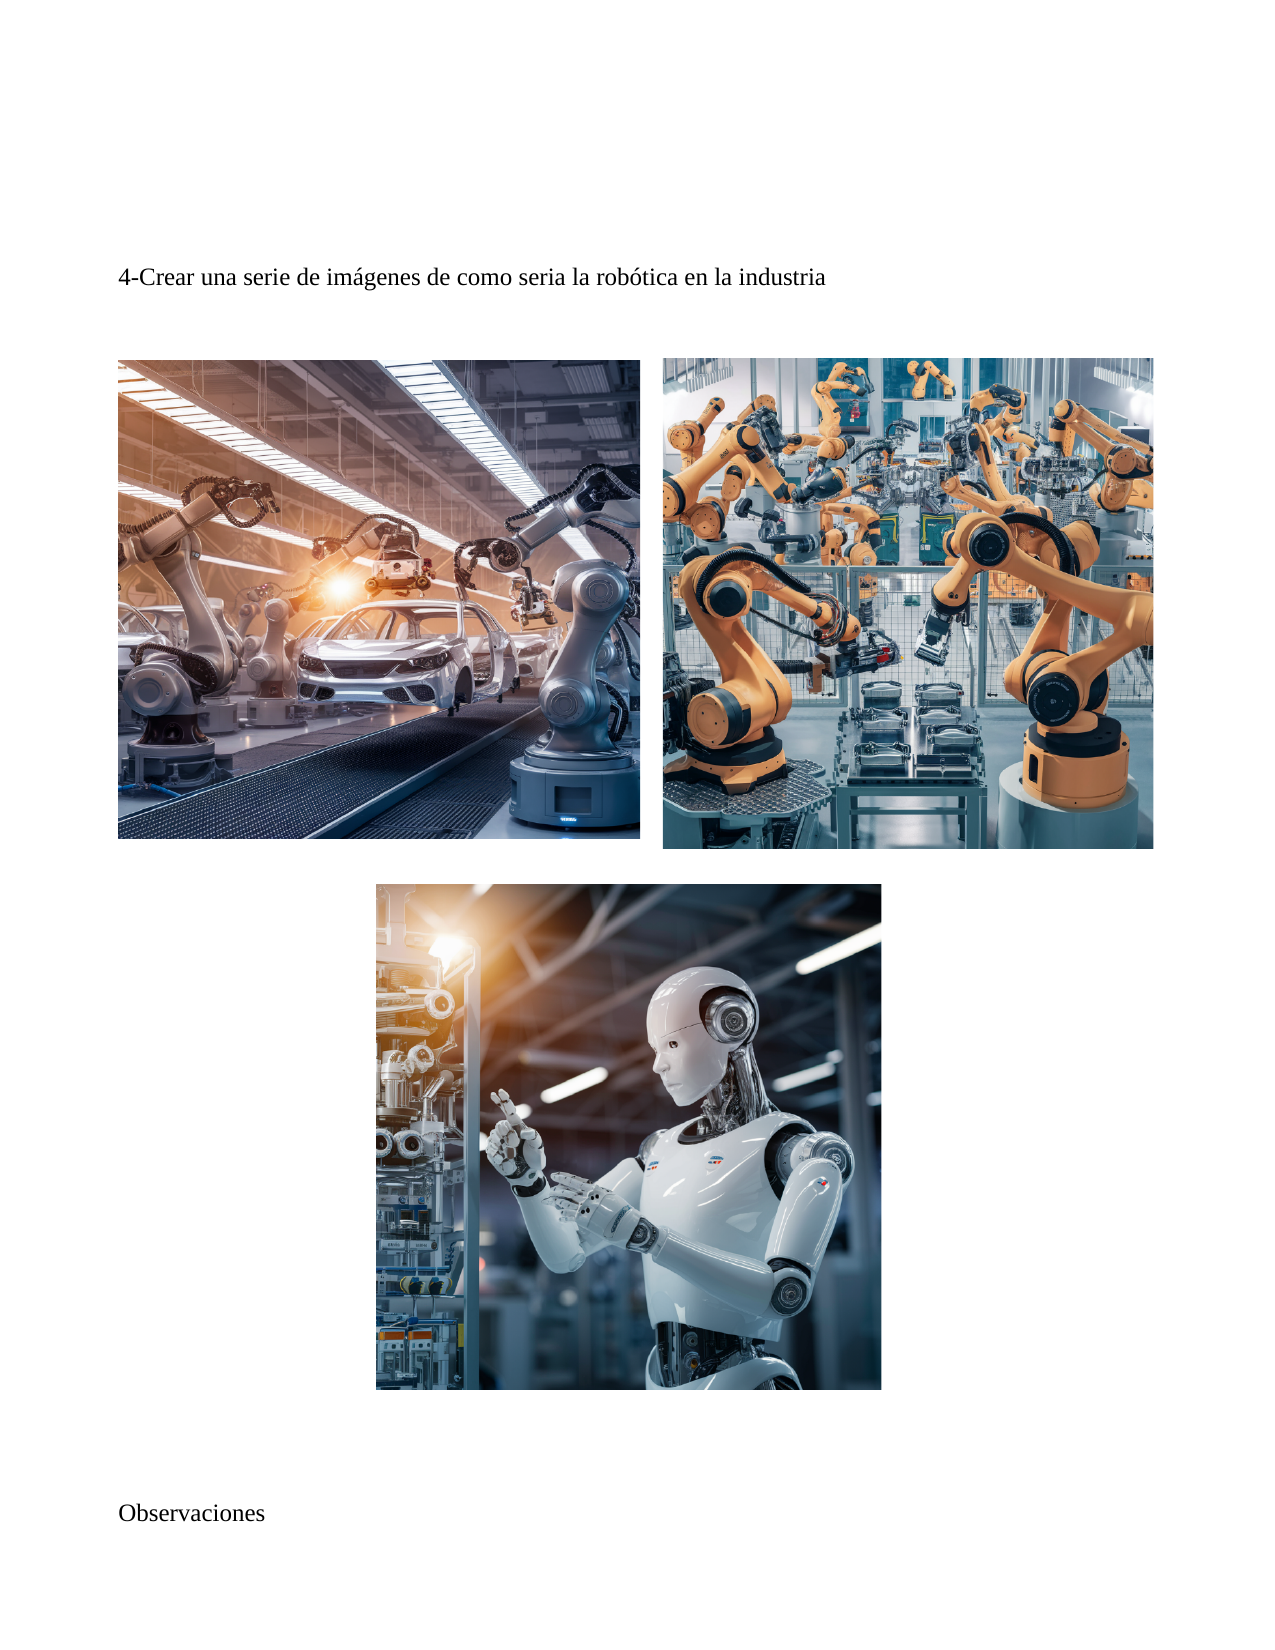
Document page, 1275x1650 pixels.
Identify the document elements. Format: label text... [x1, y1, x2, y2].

picture [662, 358, 1154, 849]
picture [118, 360, 641, 839]
picture [376, 884, 882, 1390]
text 4-Crear una serie de imágenes de como seria la robótica en la industria [118, 262, 1157, 291]
text Observaciones [118, 1498, 1157, 1527]
